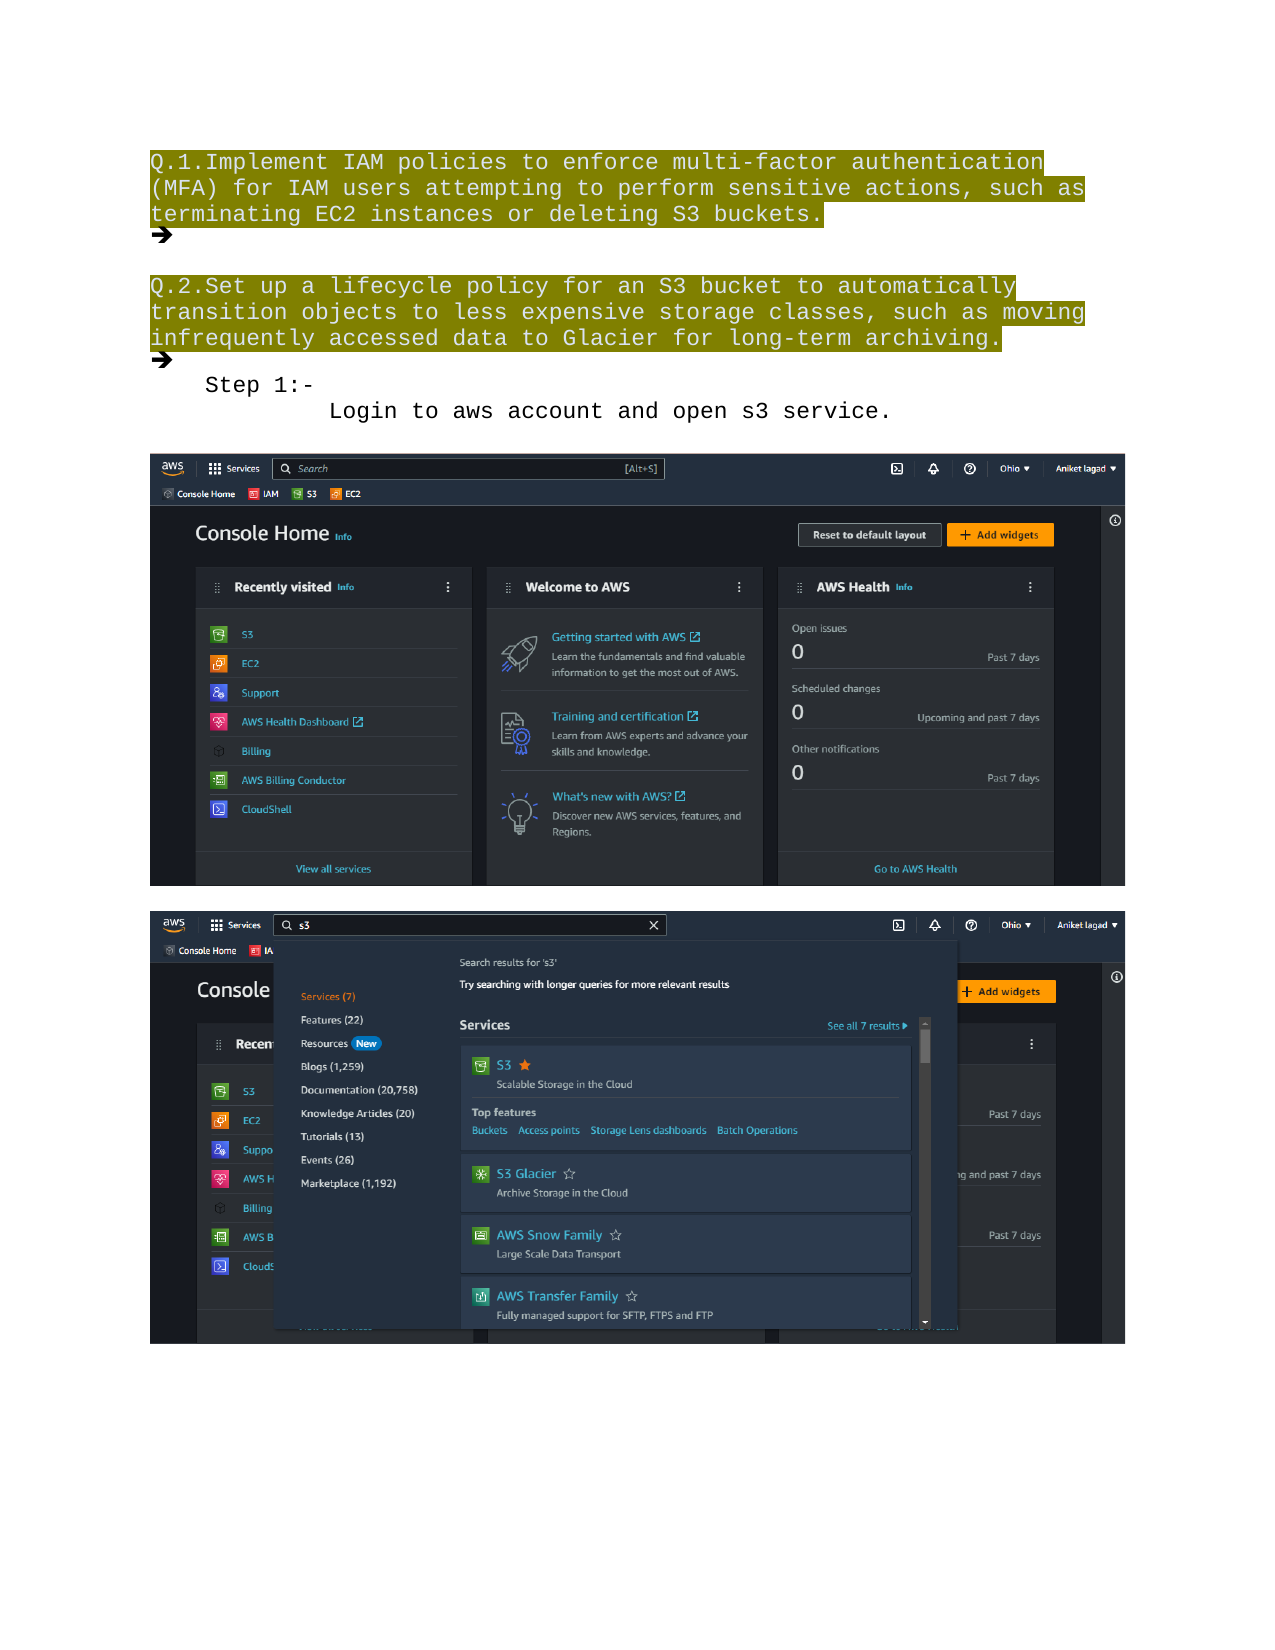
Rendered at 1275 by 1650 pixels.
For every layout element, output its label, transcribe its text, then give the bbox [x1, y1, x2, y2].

text Q.2.Set up a lifecycle policy for an S3 bucket to automatically transition objects to less expensive storage classes, such as moving infrequently accessed data to Glacier for long-term archiving. [150, 274, 1125, 352]
text Login to aws account and open s3 service. [150, 399, 1125, 425]
picture [150, 911, 1125, 1344]
text Q.1.Implement IAM policies to enforce multi-factor authentication (MFA) for IAM users attempting to perform sensitive actions, such as terminating EC2 instances or deleting S3 buckets. [824, 150, 1125, 228]
picture [150, 453, 1125, 886]
text Step 1:- [150, 373, 1125, 399]
